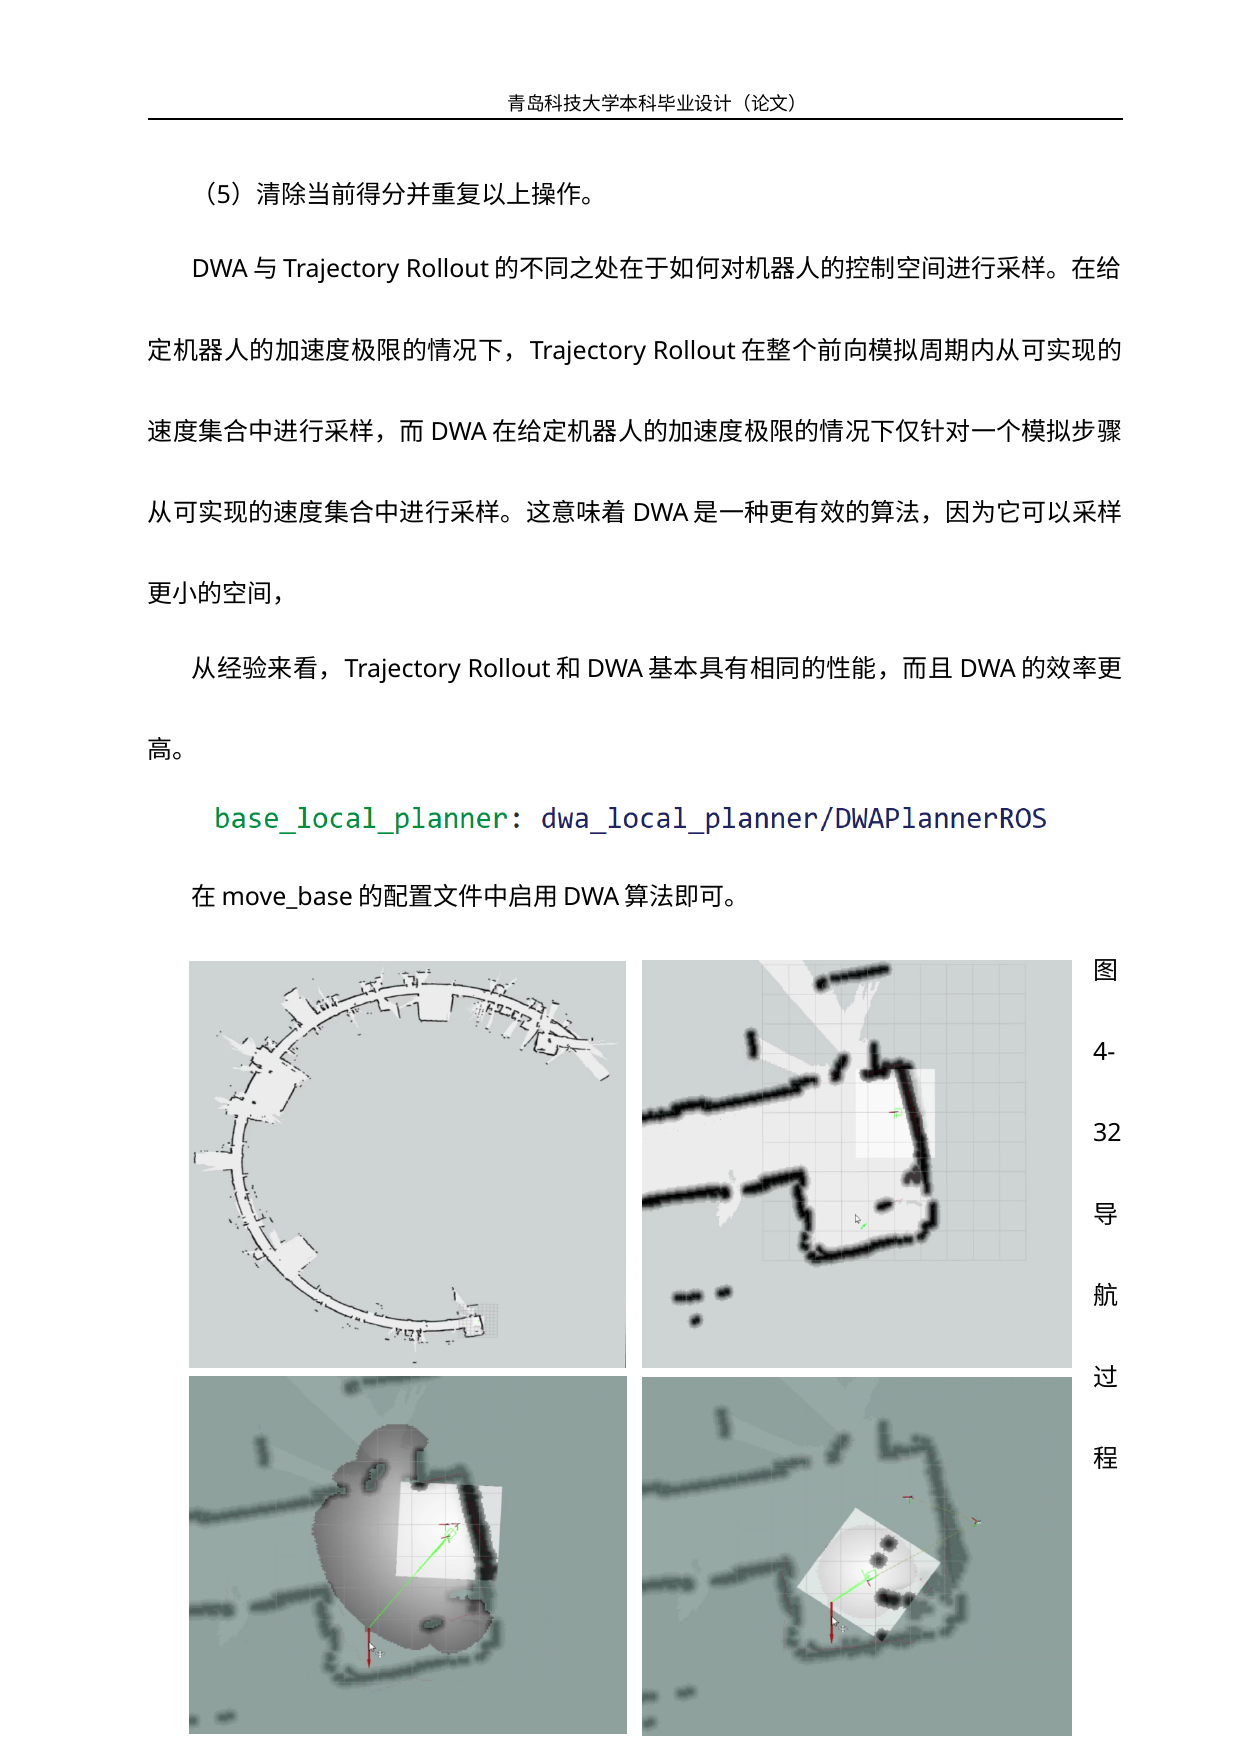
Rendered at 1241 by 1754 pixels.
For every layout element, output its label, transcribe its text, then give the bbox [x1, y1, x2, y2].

picture [189, 1376, 627, 1734]
text DWA与Trajectory Rollout的不同之处在于如何对机器人的控制空间进行采样。在给定机器人的加速度极限的情况下，Trajectory Rollout在整个前向模拟周期内从可实现的速度集合中进行采样，而DWA在给定机器人的加速度极限的情况下仅针对一个模拟步骤从可实现的速度集合中进行采样。这意味着DWA是一种更有效的算法，因为它可以采样更小的空间， [148, 234, 1123, 624]
picture [189, 961, 626, 1368]
picture [642, 1377, 1072, 1736]
text （5）清除当前得分并重复以上操作。 [148, 161, 1123, 226]
text 从经验来看，Trajectory Rollout和DWA基本具有相同的性能，而且DWA的效率更高。 [148, 634, 1123, 780]
text 在move_base的配置文件中启用DWA算法即可。 [148, 862, 1123, 927]
picture [642, 960, 1072, 1368]
picture [197, 788, 1061, 841]
